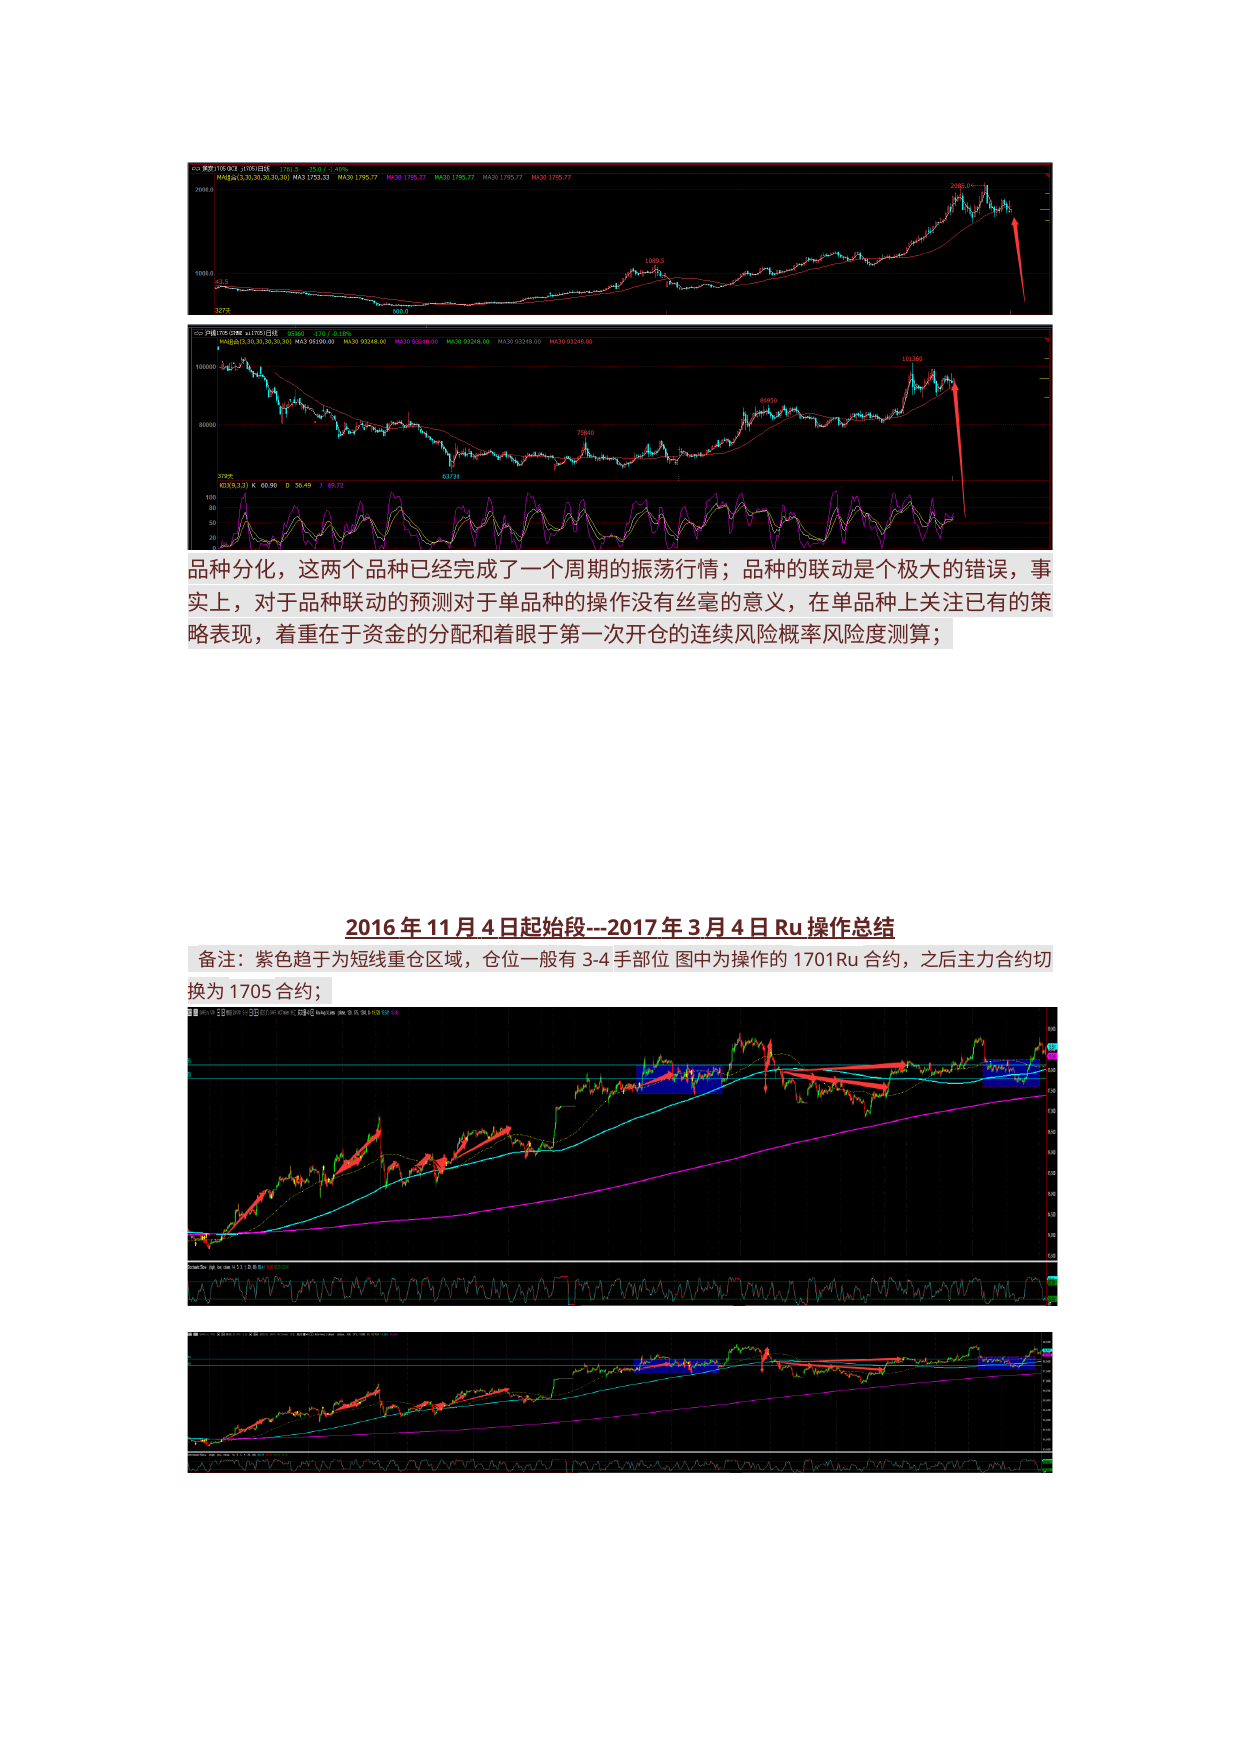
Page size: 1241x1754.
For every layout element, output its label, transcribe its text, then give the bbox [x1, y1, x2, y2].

text 2016年11月4日起始段---2017年3月4日Ru操作总结 [187, 909, 1053, 942]
picture [187, 1332, 1053, 1473]
picture [187, 162, 1053, 315]
text 备注：紫色趋于为短线重仓区域，仓位一般有3-4手部位 图中为操作的1701Ru合约，之后主力合约切换为1705合约； [187, 942, 1053, 1007]
picture [187, 1007, 1058, 1306]
text 品种分化，这两个品种已经完成了一个周期的振荡行情；品种的联动是个极大的错误，事实上，对于品种联动的预测对于单品种的操作没有丝毫的意义，在单品种上关注已有的策略表现，着重在于资金的分配和着眼于第一次开仓的连续风险概率风险度测算； [187, 552, 1053, 649]
picture [187, 324, 1053, 550]
